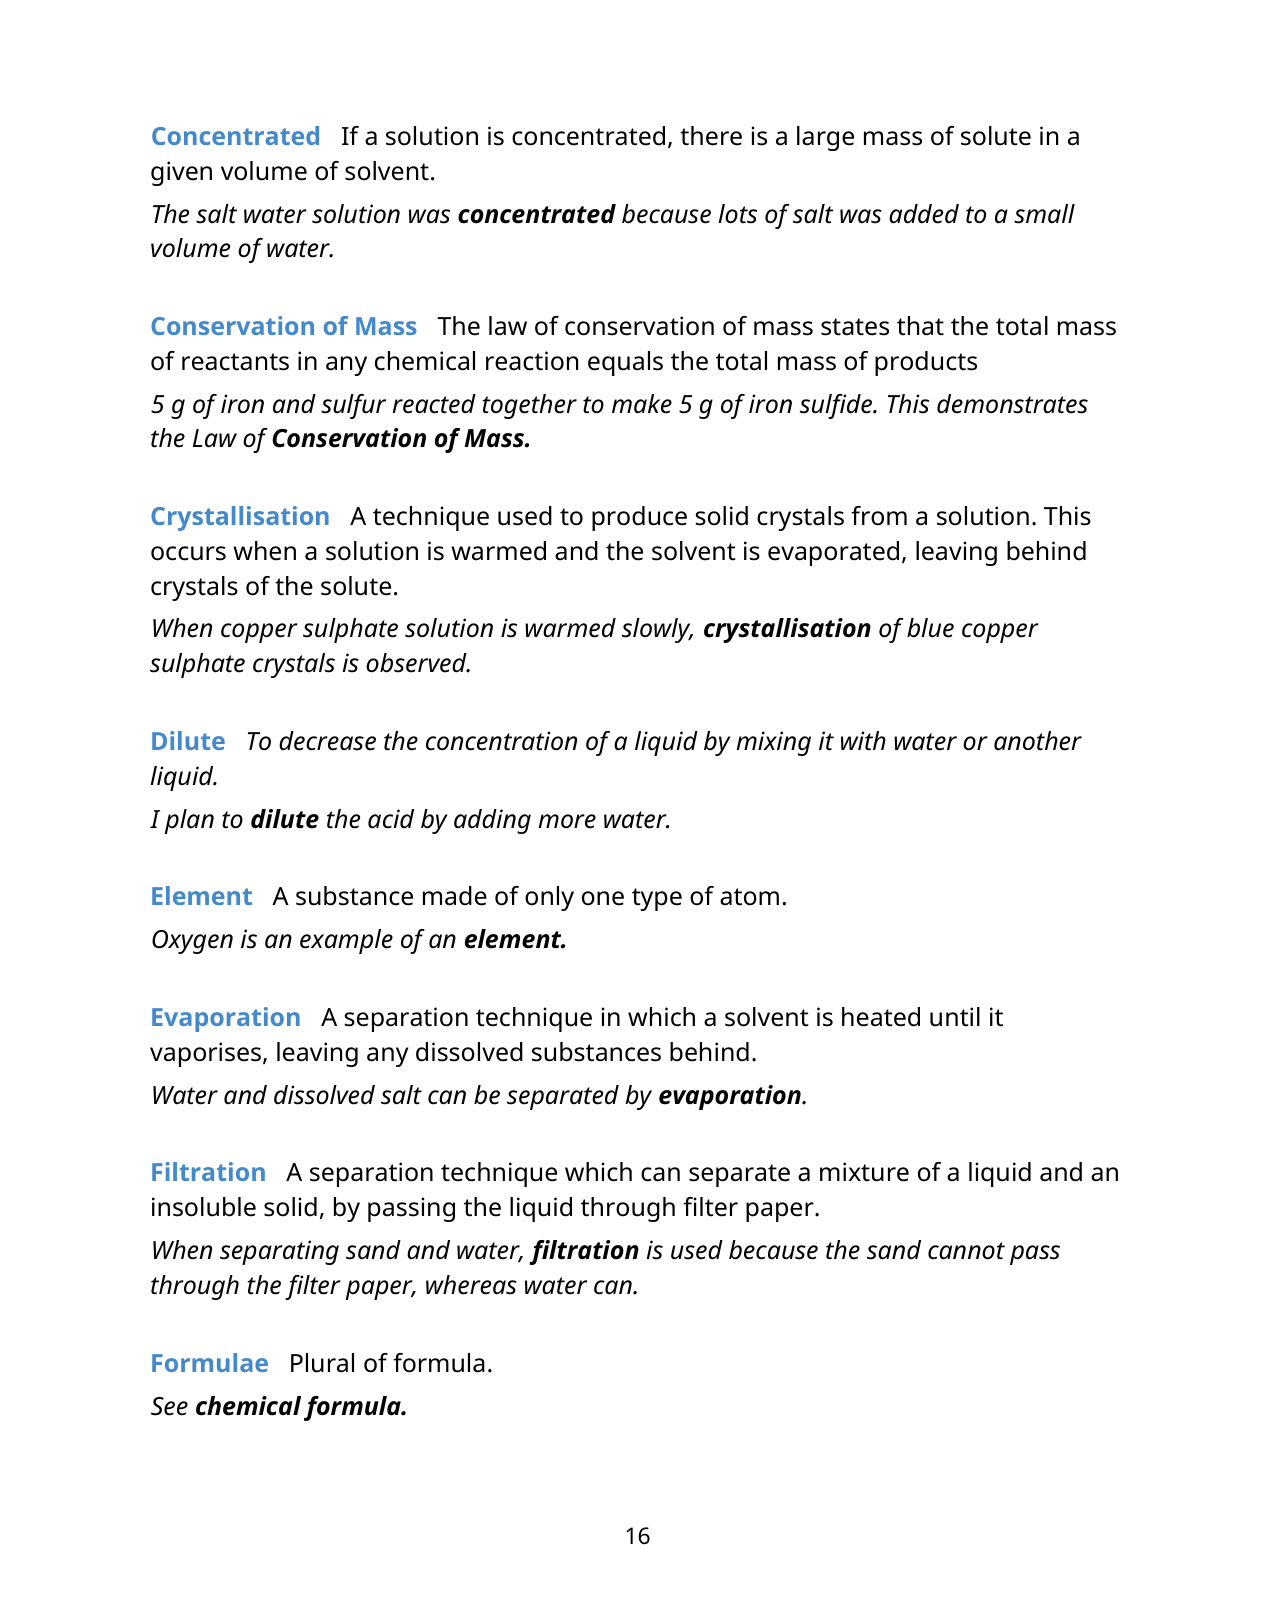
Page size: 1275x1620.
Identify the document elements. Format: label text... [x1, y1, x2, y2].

text Crystallisation A technique used to produce solid crystals from a solution. This occurs when a solution is warmed and the solvent is evaporated, leaving behind crystals of the solute. [150, 464, 1125, 602]
text I plan to dilute the acid by adding more water. [150, 801, 1125, 835]
text The salt water solution was concentrated because lots of salt was added to a small volume of water. [150, 196, 1125, 265]
text Evaporation A separation technique in which a solvent is heated until it vaporises, leaving any dissolved substances behind. [150, 965, 1125, 1068]
text Water and dissolved salt can be separated by evaporation. [150, 1077, 1125, 1111]
text 5 g of iron and sulfur reacted together to make 5 g of iron sulfide. This demonstrates the Law of Conservation of Mass. [150, 386, 1125, 455]
text Concentrated If a solution is concentrated, there is a large mass of solute in a given volume of solvent. [150, 118, 1125, 187]
text Conservation of Mass The law of conservation of mass states that the total mass of reactants in any chemical reaction equals the total mass of products [150, 274, 1125, 377]
text Filtration A separation technique which can separate a mixture of a liquid and an insoluble solid, by passing the liquid through filter paper. [150, 1120, 1125, 1224]
text Formulae Plural of formula. [150, 1311, 1125, 1379]
text When separating sand and water, filtration is used because the sand cannot pass through the filter paper, whereas water can. [150, 1233, 1125, 1302]
text Dilute To decrease the concentration of a liquid by mixing it with water or another liquid. [150, 689, 1125, 792]
text Oxygen is an example of an element. [150, 922, 1125, 956]
text Element A substance made of only one type of atom. [150, 844, 1125, 913]
text See chemical formula. [150, 1388, 1125, 1422]
text When copper sulphate solution is warmed slowly, crystallisation of blue copper sulphate crystals is observed. [150, 611, 1125, 680]
